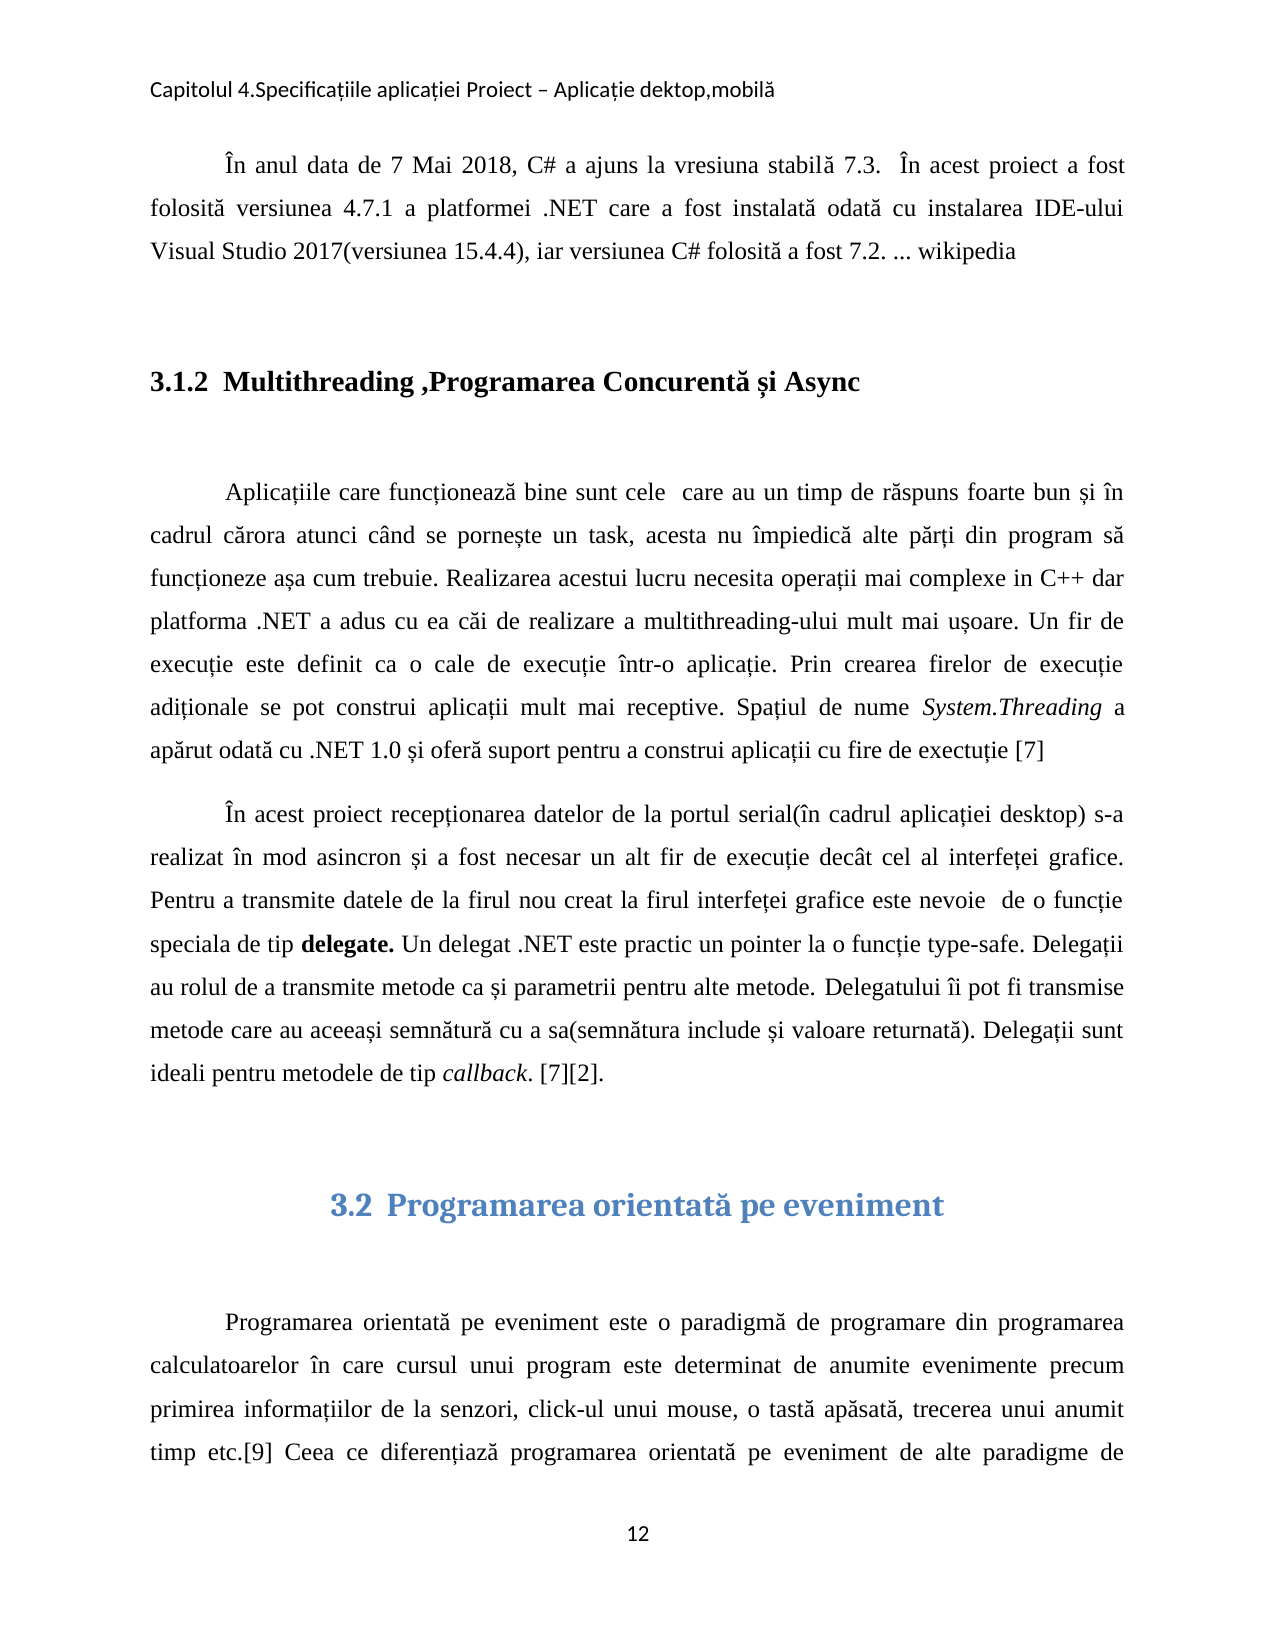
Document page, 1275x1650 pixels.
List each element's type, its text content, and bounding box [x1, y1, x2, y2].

text În anul data de 7 Mai 2018, C# a ajuns la vresiuna stabilă 7.3. În acest proiect a fost folosită versiunea 4.7.1 a platformei .NET care a fost instalată odată cu instalarea IDE-ului Visual Studio 2017(versiunea 15.4.4), iar versiunea C# folosită a fost 7.2. ... wikipedia [150, 150, 1125, 265]
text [150, 1307, 1125, 1466]
subtitle 3.2 Programarea orientată pe eveniment [150, 1186, 1125, 1224]
text 3.1.2 Multithreading ,Programarea Concurentă și Async [150, 364, 1125, 398]
text Aplicațiile care funcționează bine sunt cele care au un timp de răspuns foarte bun și în cadrul cărora atunci când se pornește un task, acesta nu împiedică alte părți din program să funcționeze așa cum trebuie. Realizarea acestui lucru necesita operații mai complexe in C++ dar platforma .NET a adus cu ea căi de realizare a multithreading-ului mult mai ușoare. Un fir de execuție este definit ca o cale de execuție într-o aplicație. Prin crearea firelor de execuție adiționale se pot construi aplicații mult mai receptive. Spațiul de nume System.Threading a apărut odată cu .NET 1.0 și oferă suport pentru a construi aplicații cu fire de exectuție [7] [150, 477, 1125, 764]
text În acest proiect recepționarea datelor de la portul serial(în cadrul aplicației desktop) s-a realizat în mod asincron și a fost necesar un alt fir de execuție decât cel al interfeței grafice. Pentru a transmite datele de la firul nou creat la firul interfeței grafice este nevoie de o funcție speciala de tip delegate. Un delegat .NET este practic un pointer la o funcție type-safe. Delegații au rolul de a transmite metode ca și parametrii pentru alte metode. Delegatului îi pot fi transmise metode care au aceeași semnătură cu a sa(semnătura include și valoare returnată). Delegații sunt ideali pentru metodele de tip callback. [7][2]. [150, 799, 1125, 1087]
